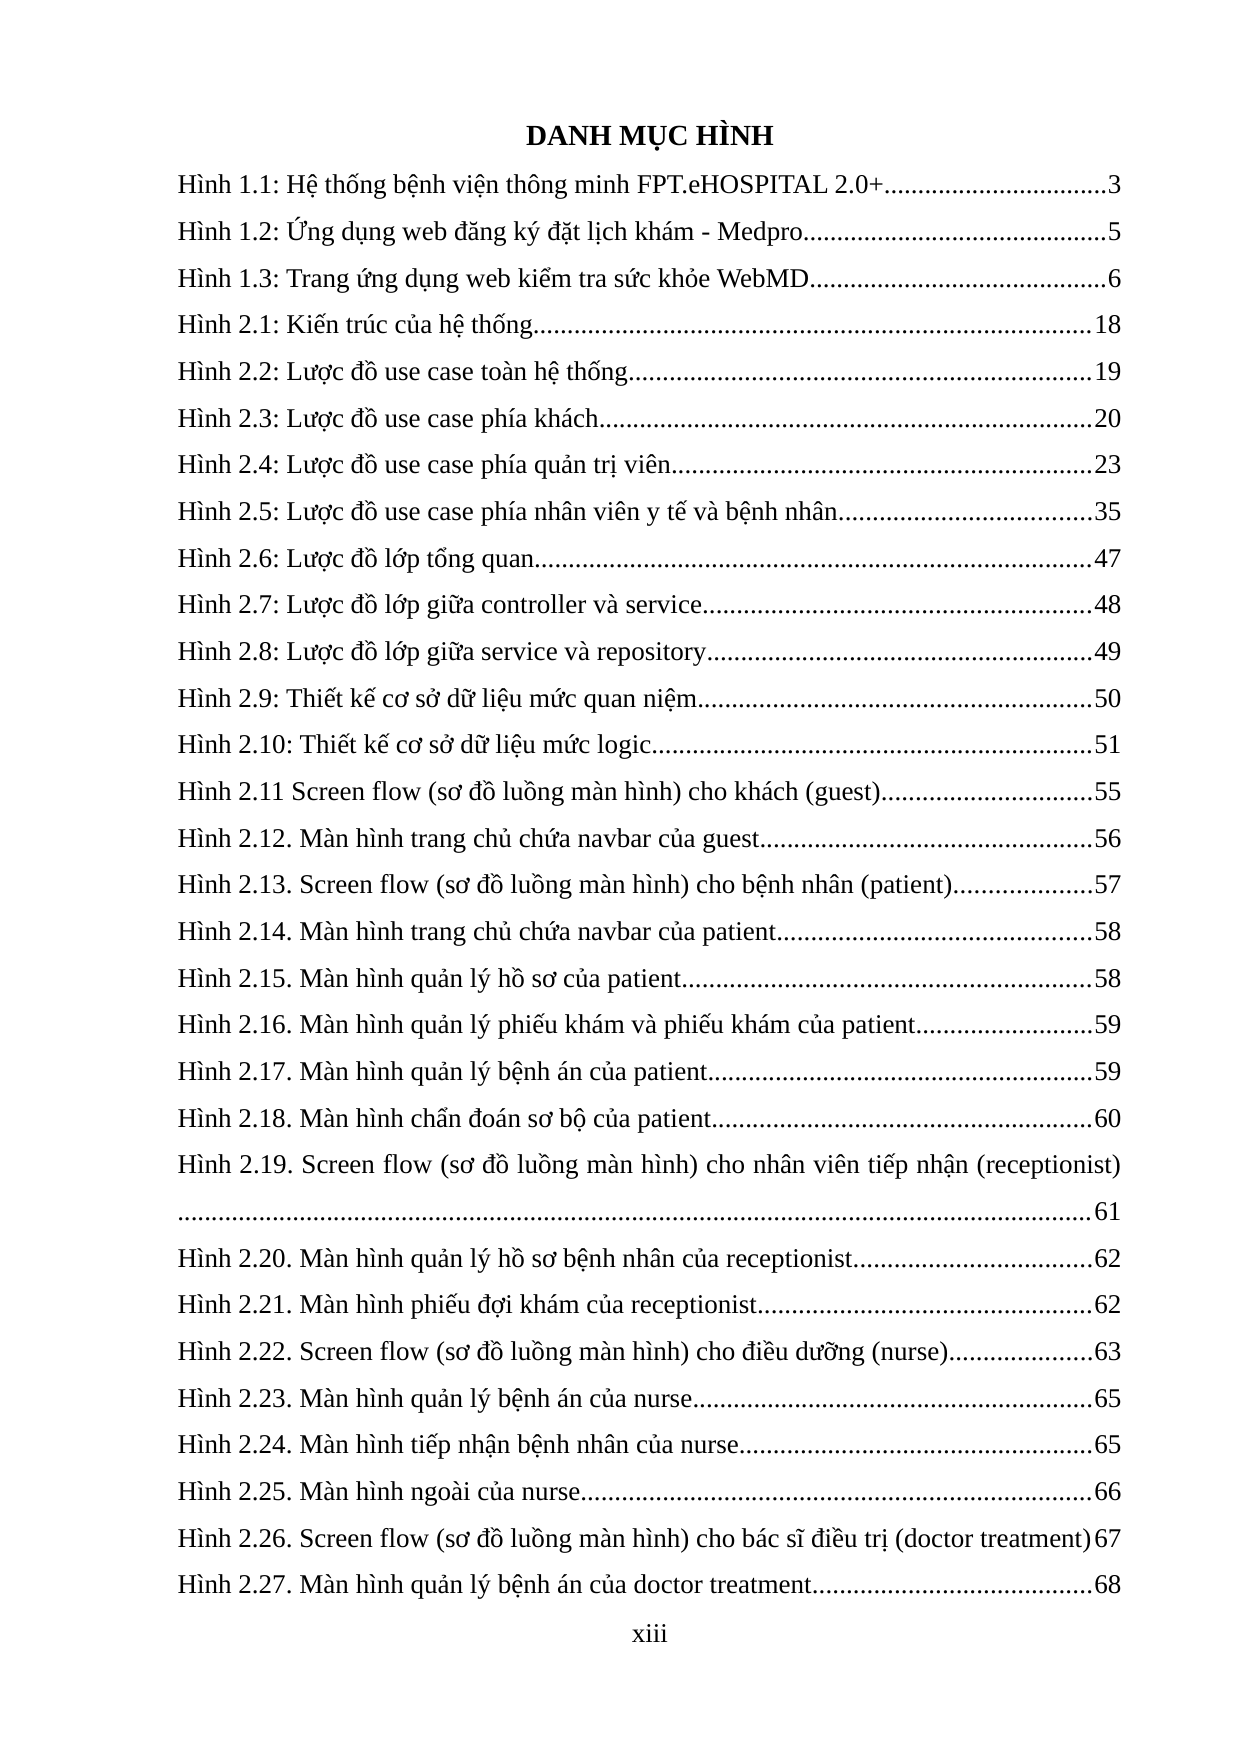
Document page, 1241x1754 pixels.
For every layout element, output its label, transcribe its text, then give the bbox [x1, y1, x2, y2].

text Hình 1.2: Ứng dụng web đăng ký đặt lịch khám - Medpro 5 [177, 215, 1122, 246]
text Hình 2.7: Lược đồ lớp giữa controller và service 48 [177, 588, 1122, 619]
text Hình 2.22. Screen flow (sơ đồ luồng màn hình) cho điều dưỡng (nurse) 63 [177, 1335, 1122, 1366]
text Hình 2.9: Thiết kế cơ sở dữ liệu mức quan niệm 50 [177, 682, 1122, 713]
text Hình 2.14. Màn hình trang chủ chứa navbar của patient 58 [177, 915, 1122, 946]
text Hình 2.17. Màn hình quản lý bệnh án của patient 59 [177, 1055, 1122, 1086]
text Hình 2.4: Lược đồ use case phía quản trị viên 23 [177, 448, 1122, 479]
text Hình 2.15. Màn hình quản lý hồ sơ của patient 58 [177, 962, 1122, 993]
text Hình 2.10: Thiết kế cơ sở dữ liệu mức logic 51 [177, 728, 1122, 759]
text Hình 2.19. Screen flow (sơ đồ luồng màn hình) cho nhân viên tiếp nhận (receptionist) 61 [177, 1148, 1122, 1226]
text Hình 2.21. Màn hình phiếu đợi khám của receptionist 62 [177, 1288, 1122, 1319]
text DANH MỤC HÌNH [177, 118, 1122, 152]
text Hình 2.1: Kiến trúc của hệ thống 18 [177, 308, 1122, 339]
text Hình 1.1: Hệ thống bệnh viện thông minh FPT.eHOSPITAL 2.0+ 3 [177, 168, 1122, 199]
text Hình 2.3: Lược đồ use case phía khách 20 [177, 402, 1122, 433]
text Hình 1.3: Trang ứng dụng web kiểm tra sức khỏe WebMD 6 [177, 262, 1122, 293]
text Hình 2.11 Screen flow (sơ đồ luồng màn hình) cho khách (guest) 55 [177, 775, 1122, 806]
text Hình 2.5: Lược đồ use case phía nhân viên y tế và bệnh nhân 35 [177, 495, 1122, 526]
text Hình 2.18. Màn hình chẩn đoán sơ bộ của patient 60 [177, 1102, 1122, 1133]
text Hình 2.6: Lược đồ lớp tổng quan 47 [177, 542, 1122, 573]
text Hình 2.25. Màn hình ngoài của nurse 66 [177, 1475, 1122, 1506]
text Hình 2.2: Lược đồ use case toàn hệ thống 19 [177, 355, 1122, 386]
text Hình 2.20. Màn hình quản lý hồ sơ bệnh nhân của receptionist 62 [177, 1242, 1122, 1273]
text Hình 2.16. Màn hình quản lý phiếu khám và phiếu khám của patient 59 [177, 1008, 1122, 1039]
text Hình 2.13. Screen flow (sơ đồ luồng màn hình) cho bệnh nhân (patient) 57 [177, 868, 1122, 899]
text Hình 2.8: Lược đồ lớp giữa service và repository 49 [177, 635, 1122, 666]
text Hình 2.12. Màn hình trang chủ chứa navbar của guest 56 [177, 822, 1122, 853]
text Hình 2.27. Màn hình quản lý bệnh án của doctor treatment 68 [177, 1568, 1122, 1599]
text Hình 2.23. Màn hình quản lý bệnh án của nurse 65 [177, 1382, 1122, 1413]
text Hình 2.26. Screen flow (sơ đồ luồng màn hình) cho bác sĩ điều trị (doctor treatment) 67 [177, 1522, 1122, 1553]
text Hình 2.24. Màn hình tiếp nhận bệnh nhân của nurse 65 [177, 1428, 1122, 1459]
